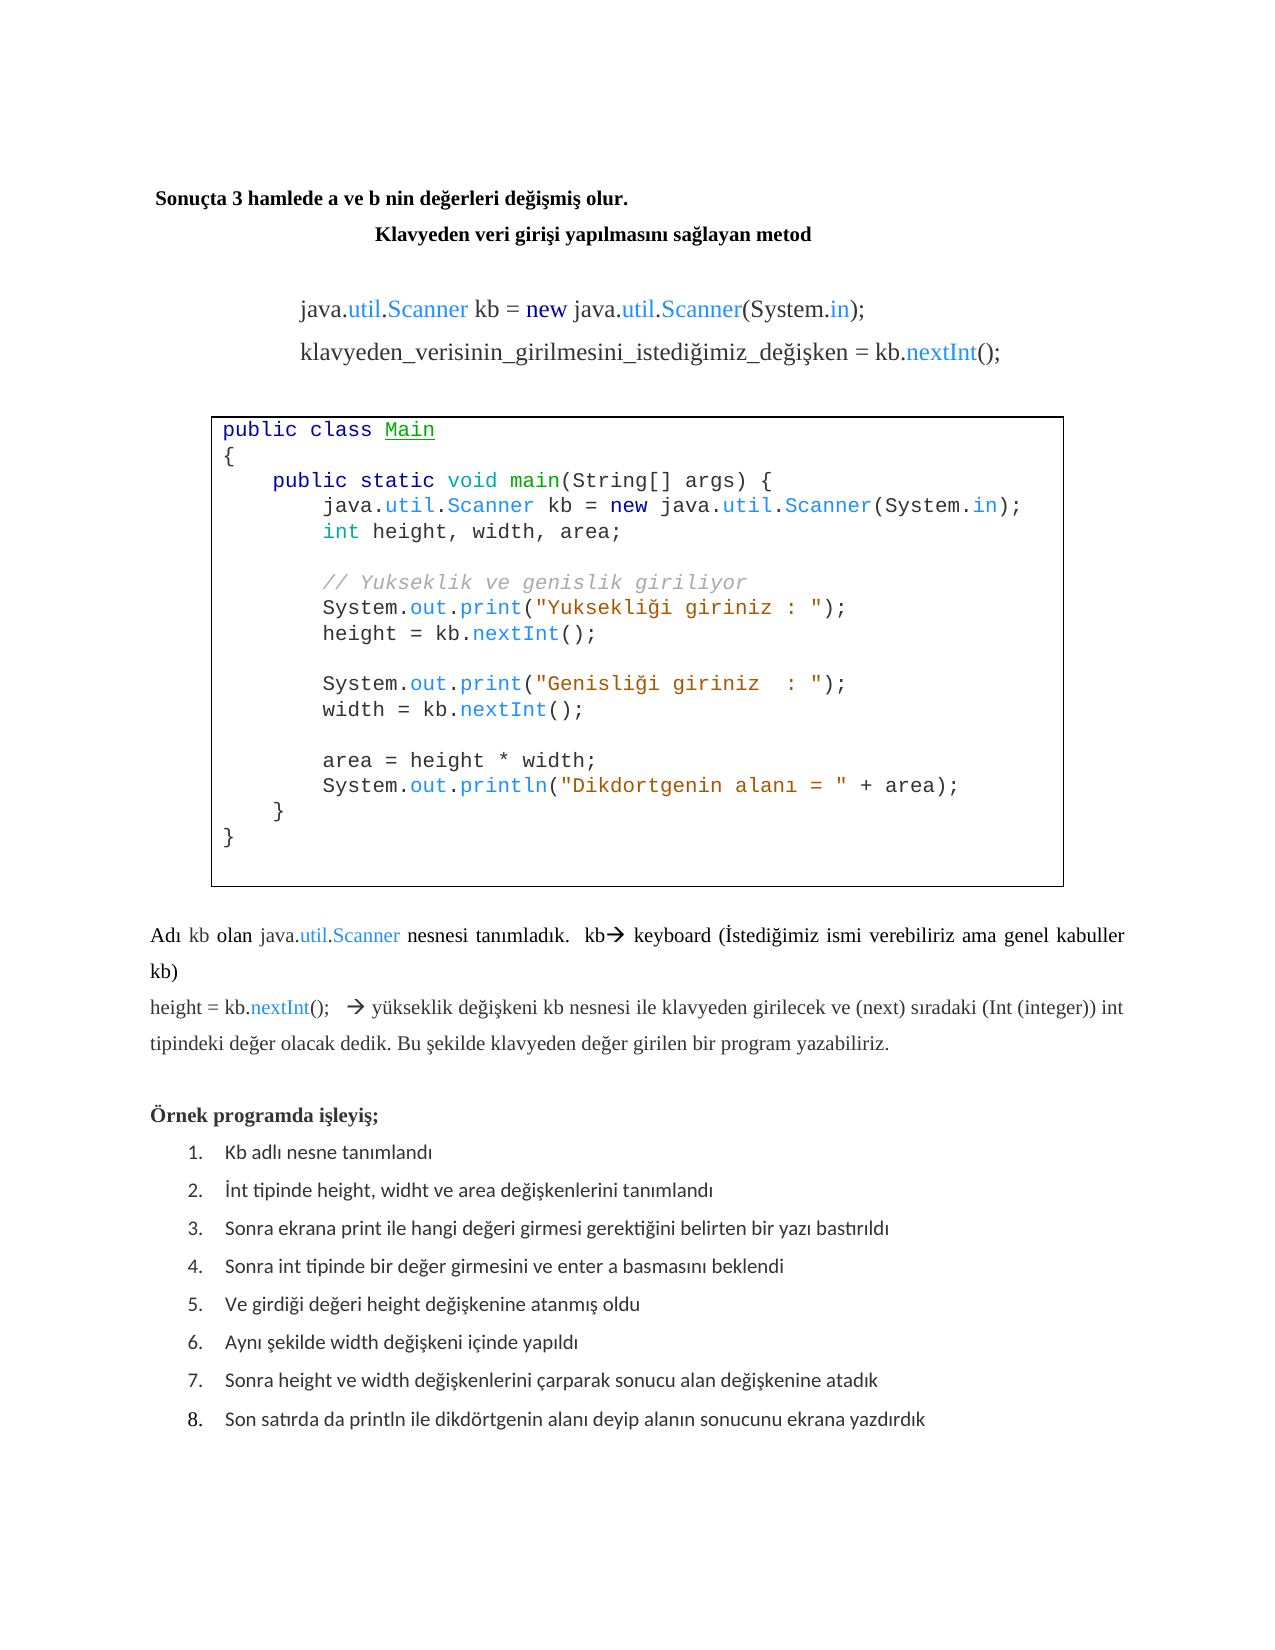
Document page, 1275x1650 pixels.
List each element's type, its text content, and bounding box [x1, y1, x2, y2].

text java.util.Scanner kb = new java.util.Scanner(System.in); [225, 294, 1125, 323]
list Kb adlı nesne tanımlandı [187, 1139, 1125, 1164]
list Ve girdiği değeri height değişkenine atanmış oldu [187, 1291, 1125, 1317]
text klavyeden_verisinin_girilmesini_istediğimiz_değişken = kb.nextInt(); [300, 337, 1125, 366]
table_header public class Main { public static void main(String[] args) { java.util.Scanner kb = new java.util.Scanner(System.in); int height, width, area; // Yukseklik ve genislik giriliyor System.out.print("Yuksekliği giriniz : "); height = kb.nextInt(); System.out.print("Genisliği giriniz : "); width = kb.nextInt(); area = height * width; System.out.println("Dikdortgenin alanı = " + area); } } [212, 418, 1063, 886]
text Adı kb olan java.util.Scanner nesnesi tanımladık. kb keyboard (İstediğimiz ismi verebiliriz ama genel kabuller kb) [150, 923, 1125, 983]
list İnt tipinde height, widht ve area değişkenlerini tanımlandı [187, 1177, 1125, 1202]
text Örnek programda işleyiş; [150, 1103, 1125, 1127]
list Sonra int tipinde bir değer girmesini ve enter a basmasını beklendi [187, 1253, 1125, 1279]
text Klavyeden veri girişi yapılmasını sağlayan metod [300, 222, 1125, 246]
list Sonra height ve width değişkenlerini çarparak sonucu alan değişkenine atadık [187, 1368, 1125, 1393]
text height = kb.nextInt(); yükseklik değişkeni kb nesnesi ile klavyeden girilecek ve (next) sıradaki (Int (integer)) int tipindeki değer olacak dedik. Bu şekilde klavyeden değer girilen bir program yazabiliriz. [150, 995, 1125, 1055]
text Sonuçta 3 hamlede a ve b nin değerleri değişmiş olur. [150, 186, 1125, 210]
list Sonra ekrana print ile hangi değeri girmesi gerektiğini belirten bir yazı bastırıldı [187, 1215, 1125, 1241]
list Aynı şekilde width değişkeni içinde yapıldı [187, 1329, 1125, 1355]
list Son satırda da println ile dikdörtgenin alanı deyip alanın sonucunu ekrana yazdırdık [187, 1406, 1125, 1431]
